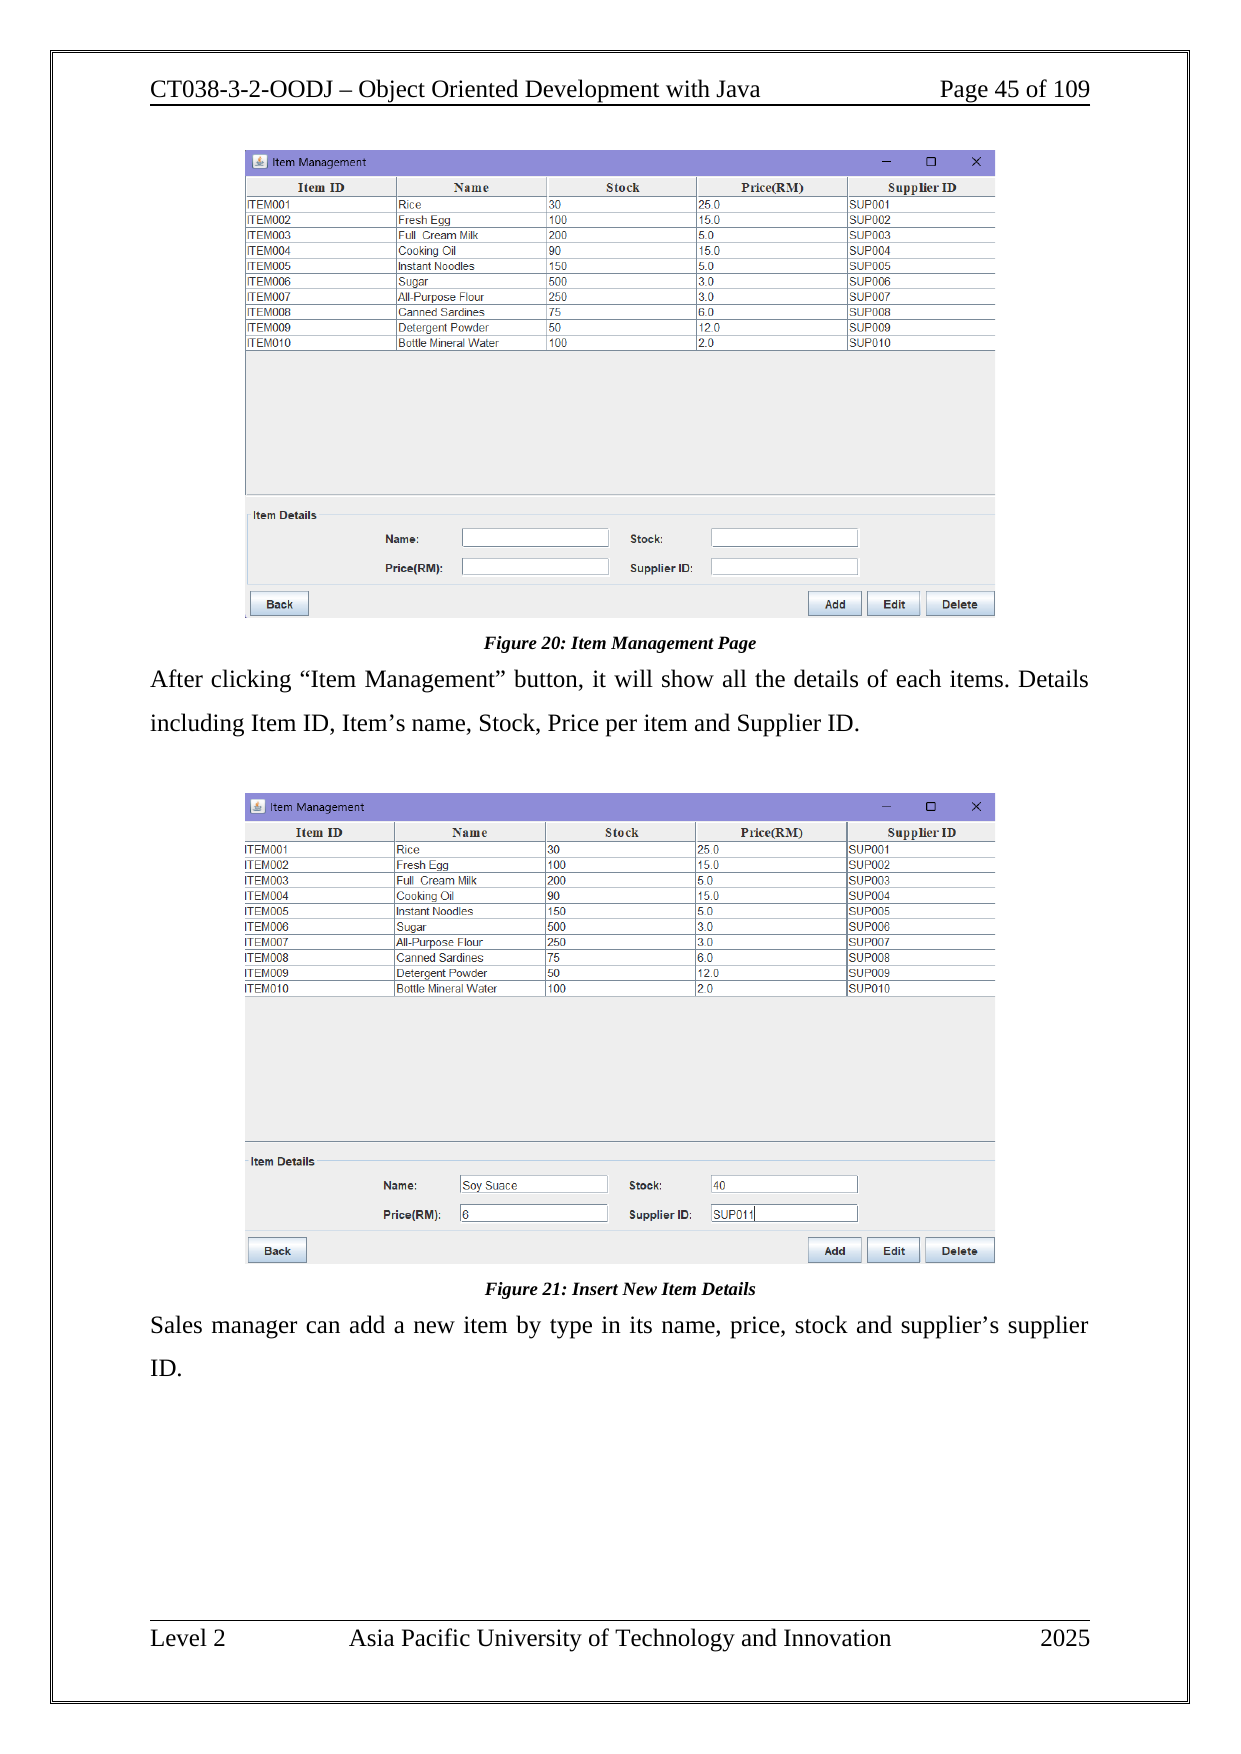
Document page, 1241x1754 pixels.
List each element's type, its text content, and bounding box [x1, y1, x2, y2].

text Figure 21: Insert New Item Details [150, 1277, 1090, 1299]
picture [245, 793, 995, 1264]
text Figure 20: Item Management Page [150, 632, 1090, 654]
picture [245, 150, 995, 618]
text Sales manager can add a new item by type in its name, price, stock and supplier’s supplier ID. [150, 1310, 1090, 1382]
text After clicking “Item Management” button, it will show all the details of each items. Details including Item ID, Item’s name, Stock, Price per item and Supplier ID. [150, 664, 1090, 736]
